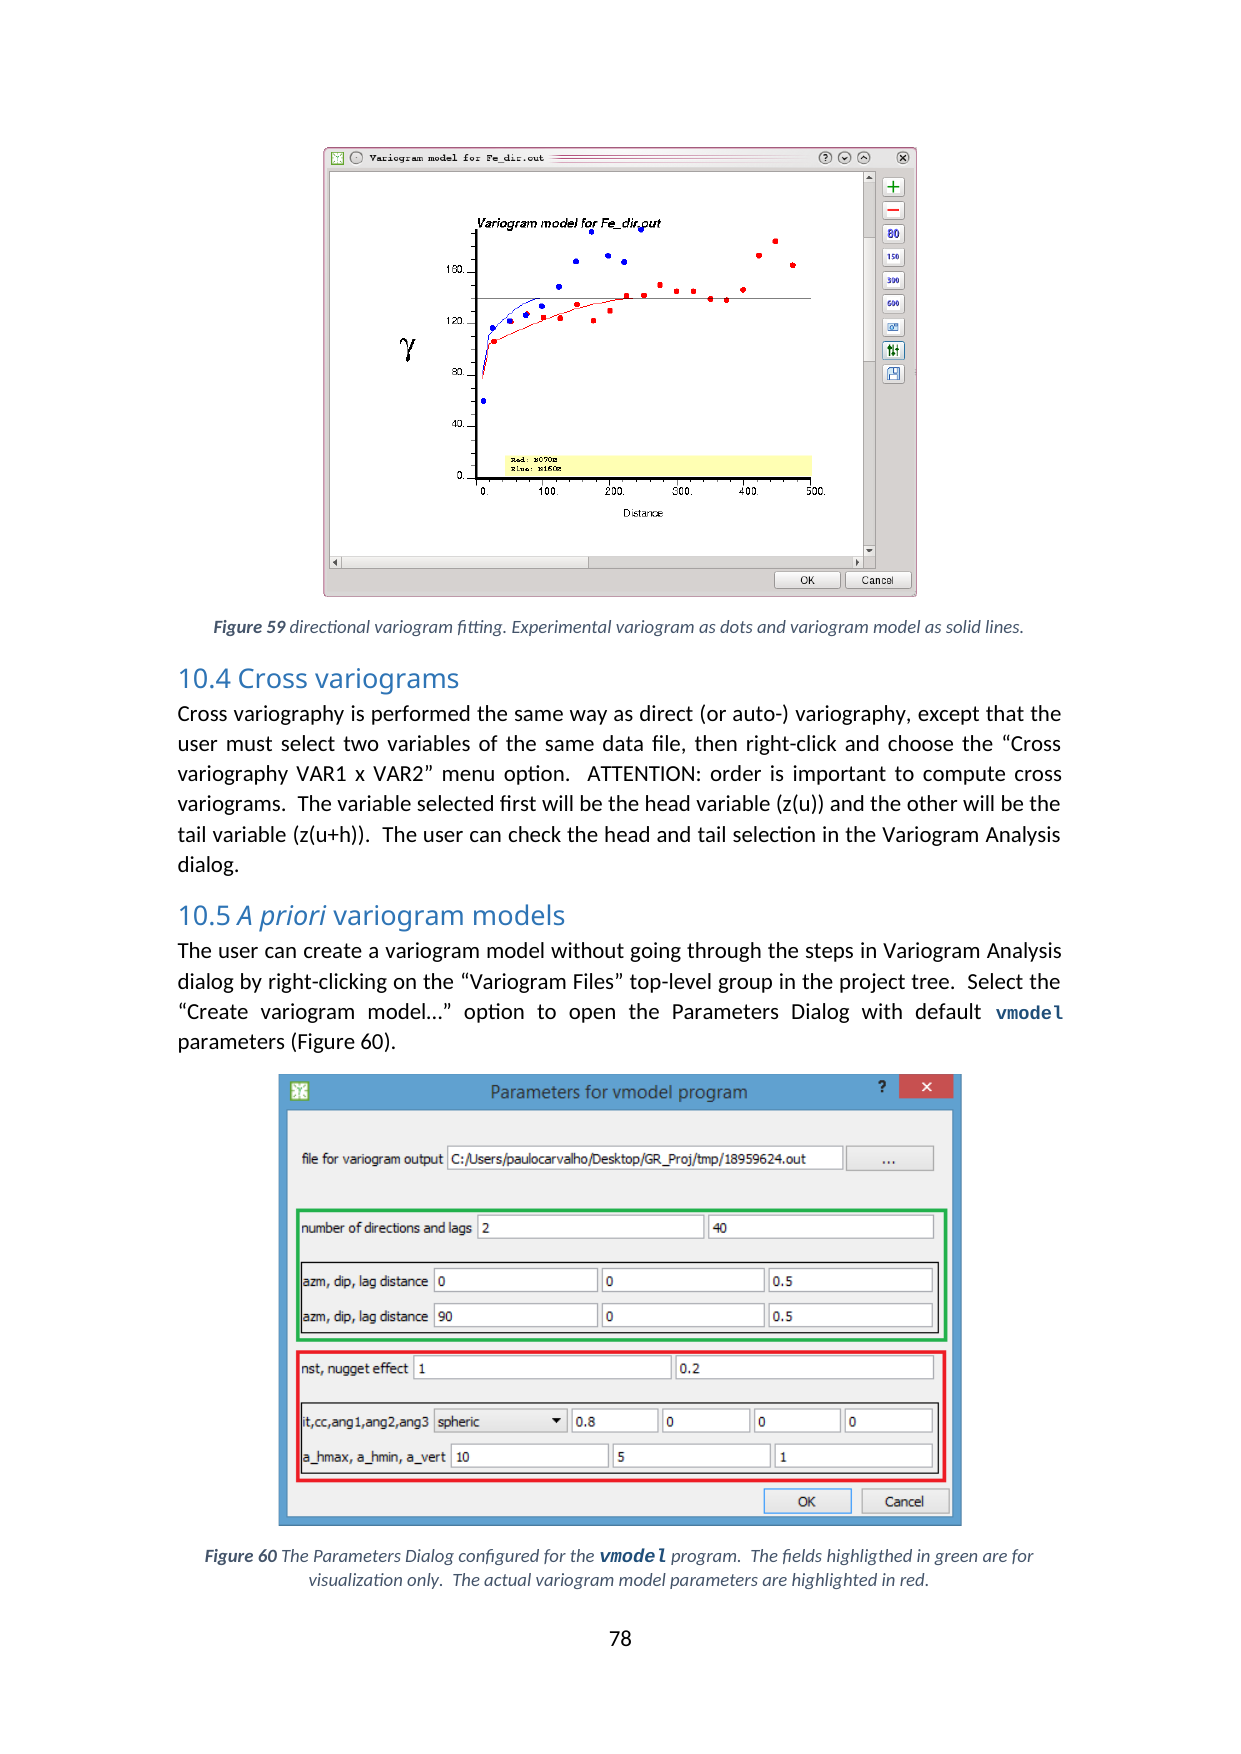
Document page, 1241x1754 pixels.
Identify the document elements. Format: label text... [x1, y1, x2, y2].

picture [323, 147, 917, 597]
text The user can create a variogram model without going through the steps in Variogram Analysis dialog by right-clicking on the “Variogram Files” top-level group in the project tree. Select the “Create variogram model…” option to open the Parameters Dialog with default vmodel parameters (Figure 60). [177, 937, 1063, 1055]
subtitle A priori variogram models [177, 897, 1063, 934]
text Cross variography is performed the same way as direct (or auto-) variography, except that the user must select two variables of the same data file, then right-click and choose the “Cross variography VAR1 x VAR2” menu option. ATTENTION: order is important to compute cross variograms. The variable selected first will be the head variable (z(u)) and the other will be the tail variable (z(u+h)). The user can check the head and tail selection in the Variogram Analysis dialog. [177, 699, 1063, 878]
text Figure 60 The Parameters Dialog configured for the vmodel program. The fields highligthed in green are for visualization only. The actual variogram model parameters are highlighted in red. [177, 1544, 1063, 1591]
text Figure 59 directional variogram fitting. Experimental variogram as dots and variogram model as solid lines. [177, 615, 1063, 638]
subtitle Cross variograms [177, 659, 1063, 696]
picture [278, 1074, 962, 1526]
